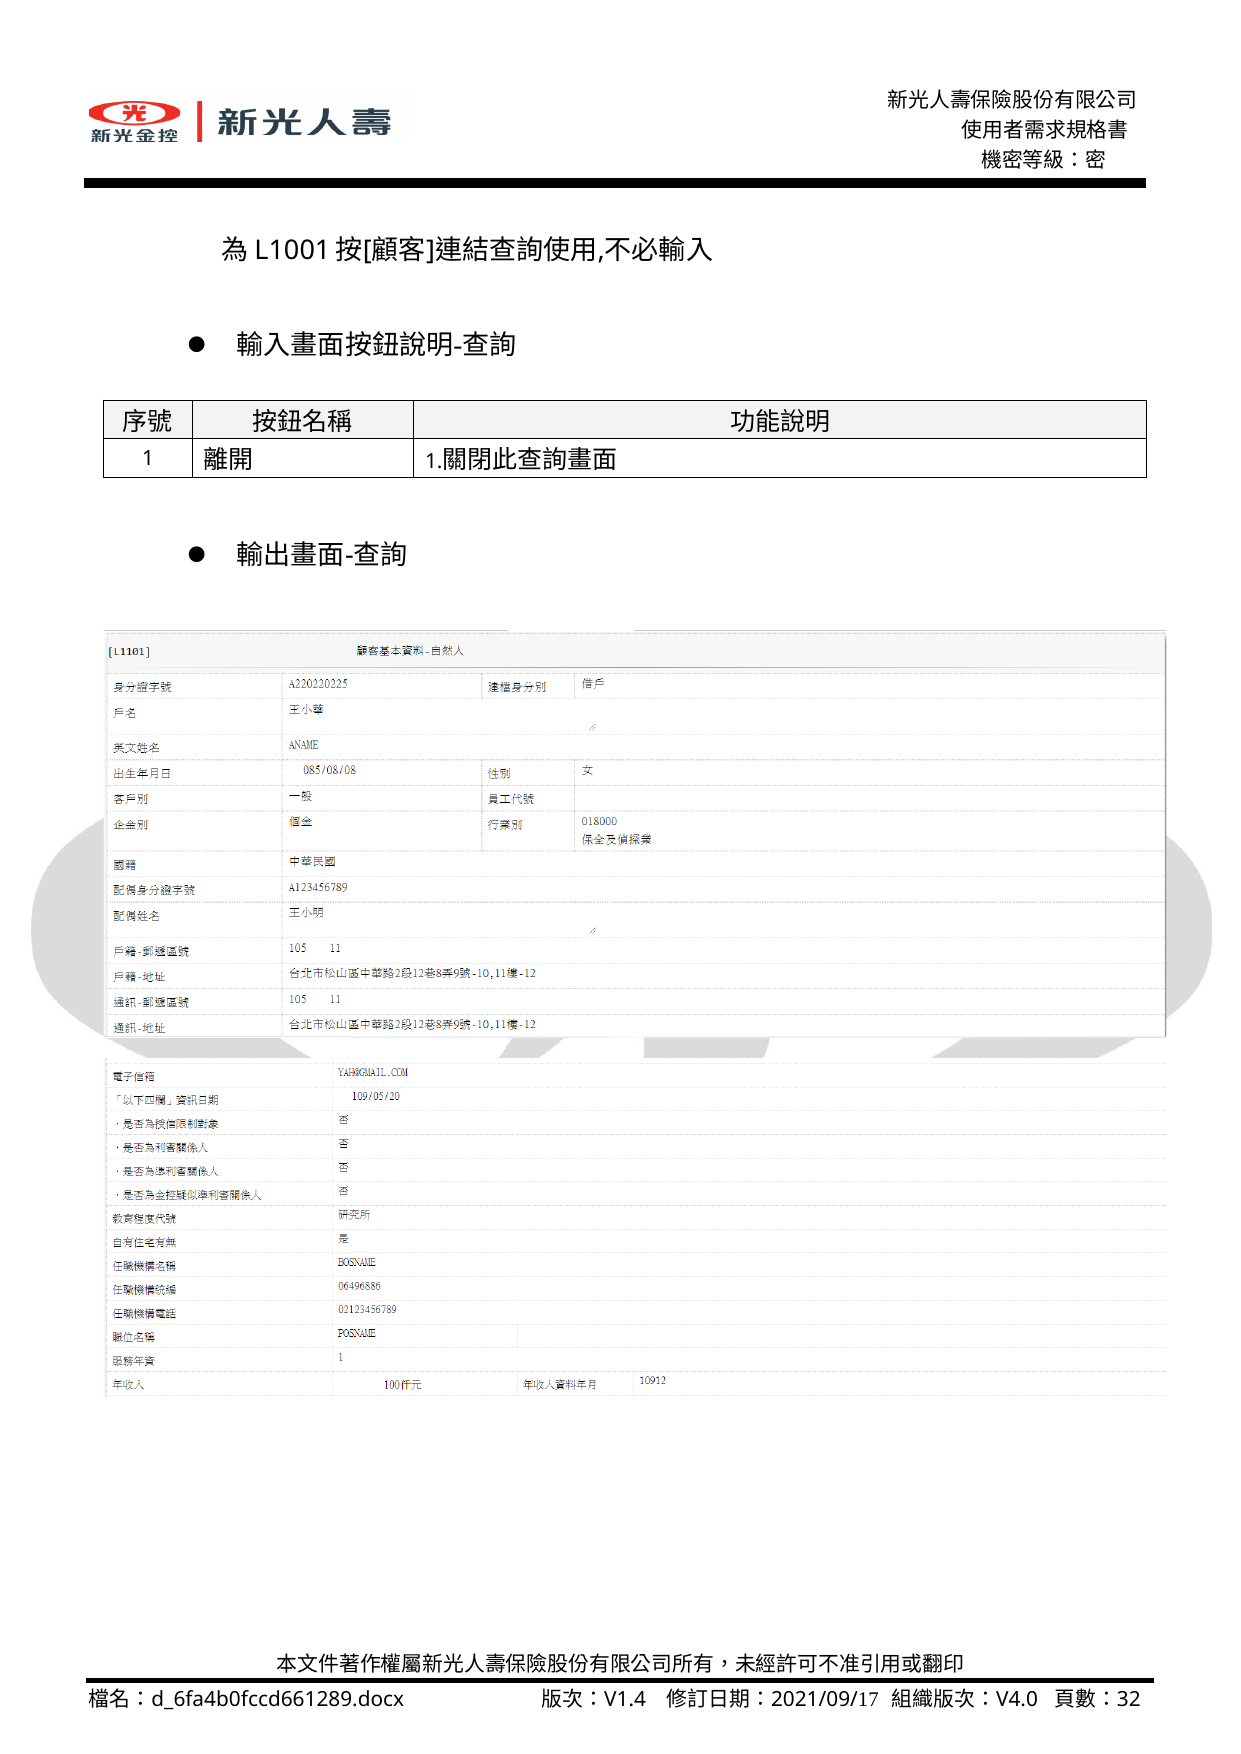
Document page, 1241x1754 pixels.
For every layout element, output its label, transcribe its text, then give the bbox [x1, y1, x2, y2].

table_cell 1.關閉此查詢畫面 [414, 439, 1146, 477]
table_header 按鈕名稱 [193, 401, 413, 438]
list 輸入畫面按鈕說明-查詢 [186, 323, 1152, 362]
text 為L1001按[顧客]連結查詢使用,不必輸入 [153, 210, 1152, 285]
table_cell 1 [104, 439, 192, 477]
table_header 功能說明 [414, 401, 1146, 438]
list 輸出畫面-查詢 [186, 515, 1152, 590]
picture [88, 86, 414, 142]
picture [25, 630, 1215, 1397]
table_header 序號 [104, 401, 192, 438]
table_cell 離開 [193, 439, 413, 477]
